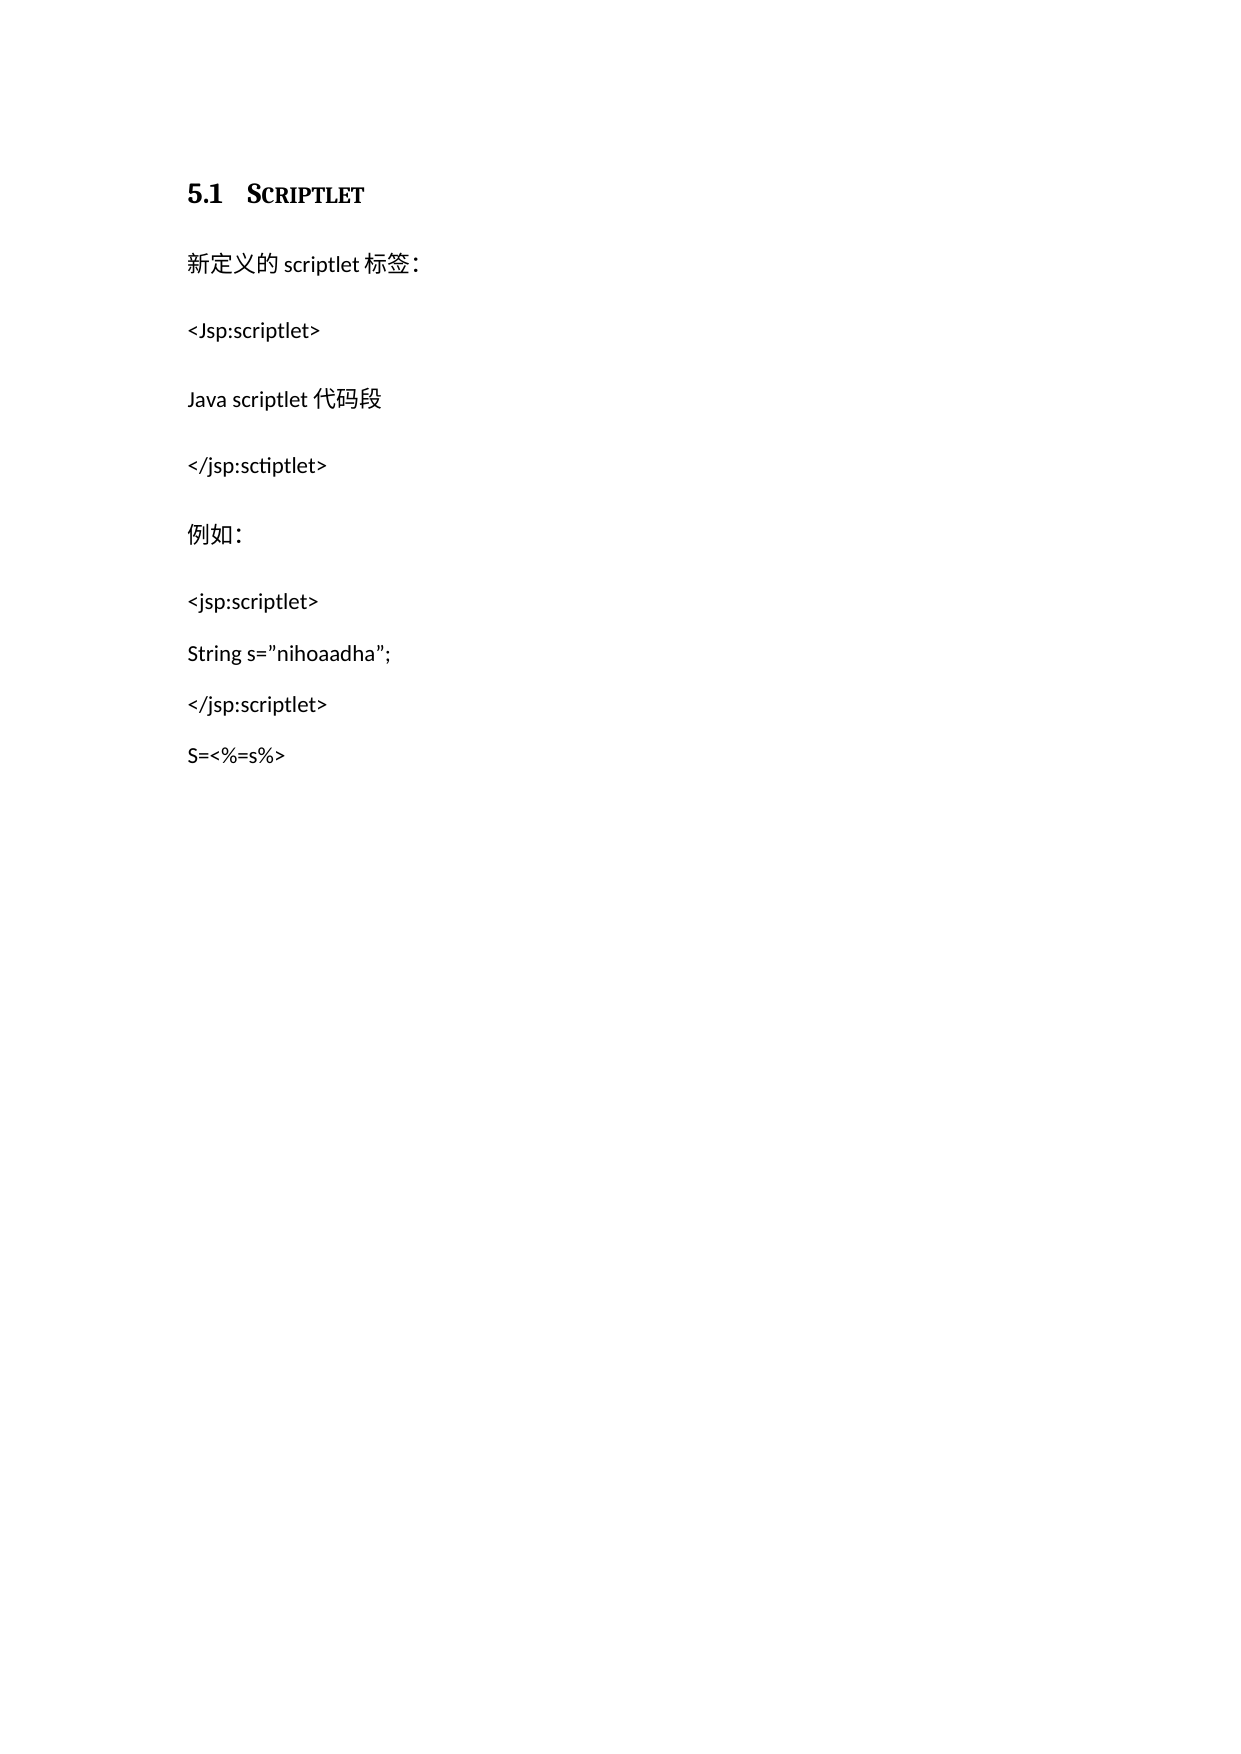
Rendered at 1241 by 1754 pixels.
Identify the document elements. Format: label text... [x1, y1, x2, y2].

text 例如： [187, 501, 1053, 566]
text </jsp:scriptlet> [187, 688, 1053, 720]
text </jsp:sctiptlet> [187, 449, 1053, 482]
text <jsp:scriptlet> [187, 585, 1053, 618]
text 新定义的scriptlet标签： [187, 229, 1053, 294]
text Java scriptlet 代码段 [187, 365, 1053, 430]
text S=<%=s%> [187, 739, 1053, 772]
text String s=”nihoaadha”; [187, 636, 1053, 669]
text <Jsp:scriptlet> [187, 314, 1053, 346]
subtitle Scriptlet [187, 162, 1053, 227]
